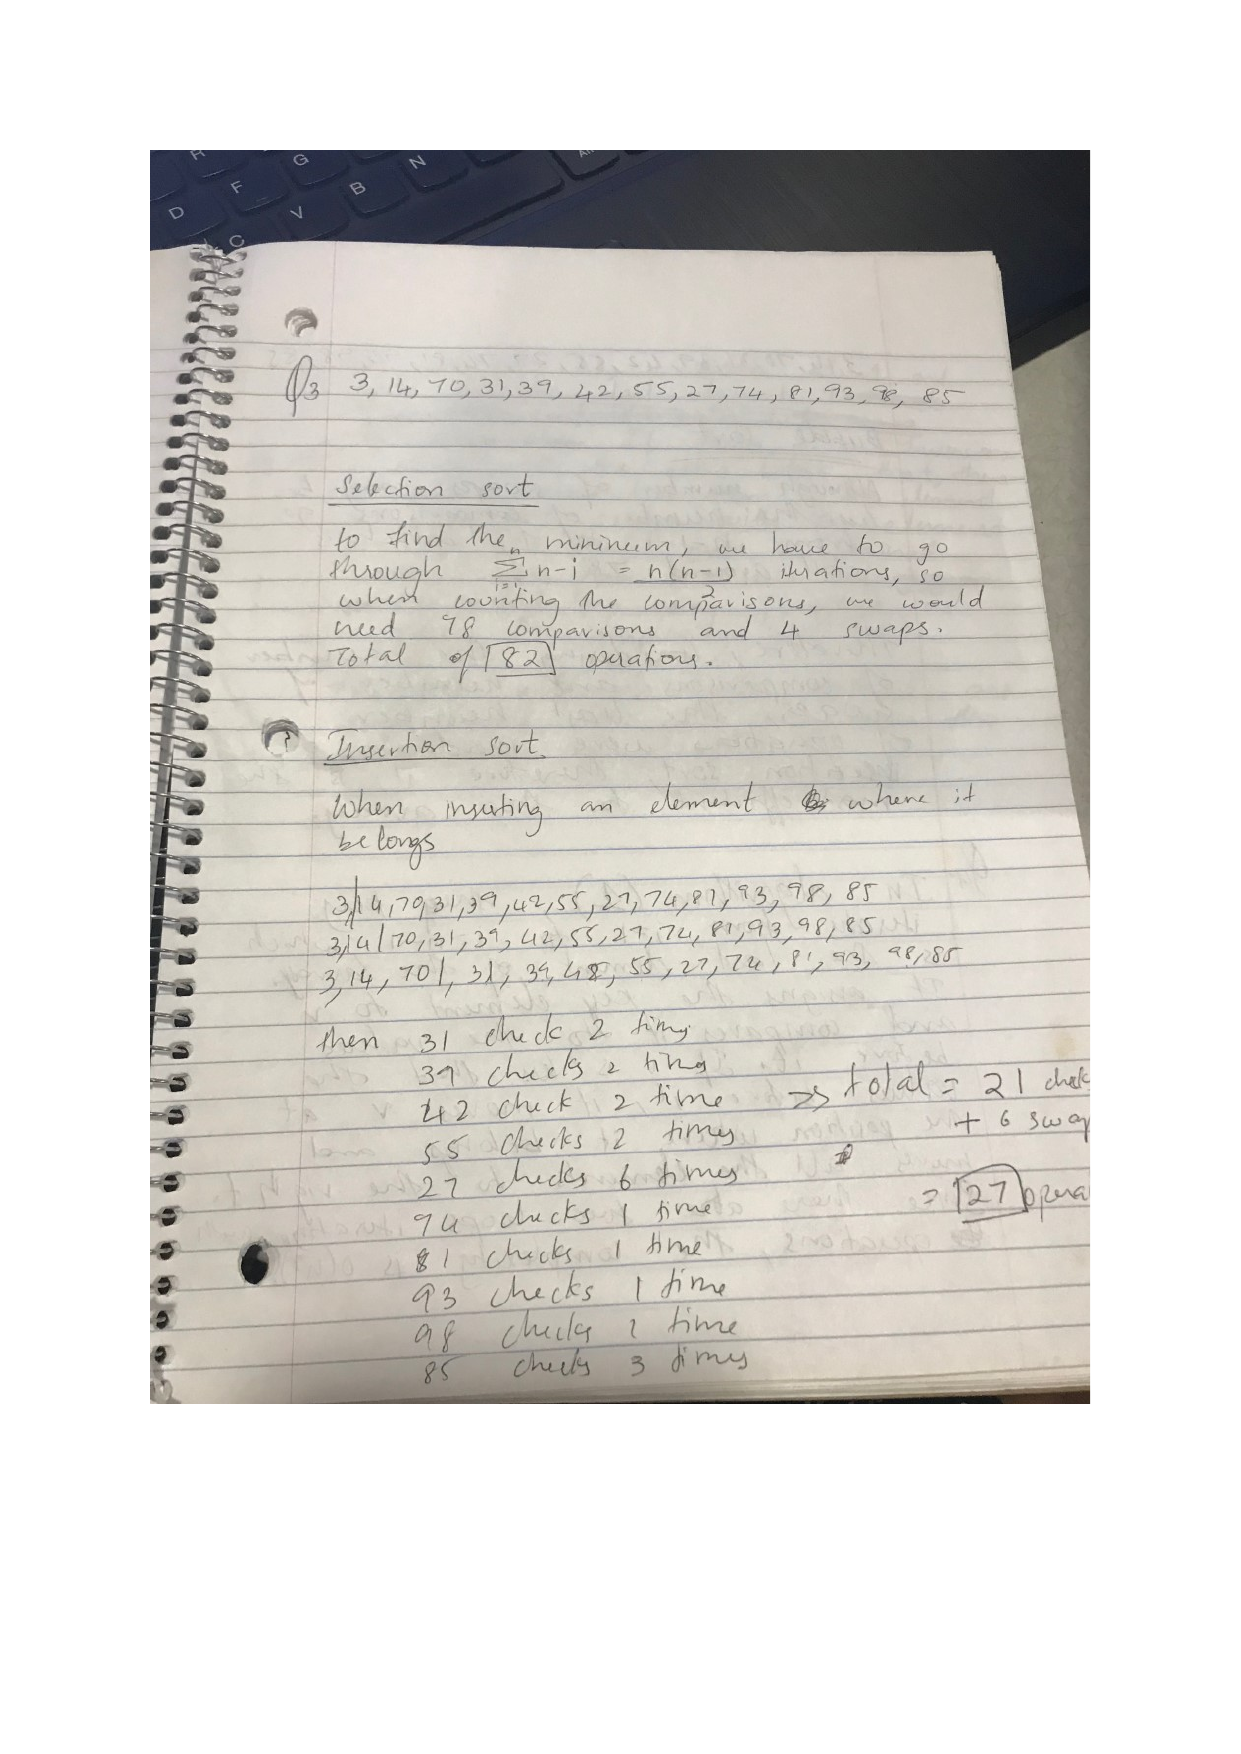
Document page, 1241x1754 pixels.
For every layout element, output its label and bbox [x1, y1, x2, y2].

picture [150, 150, 1091, 1404]
